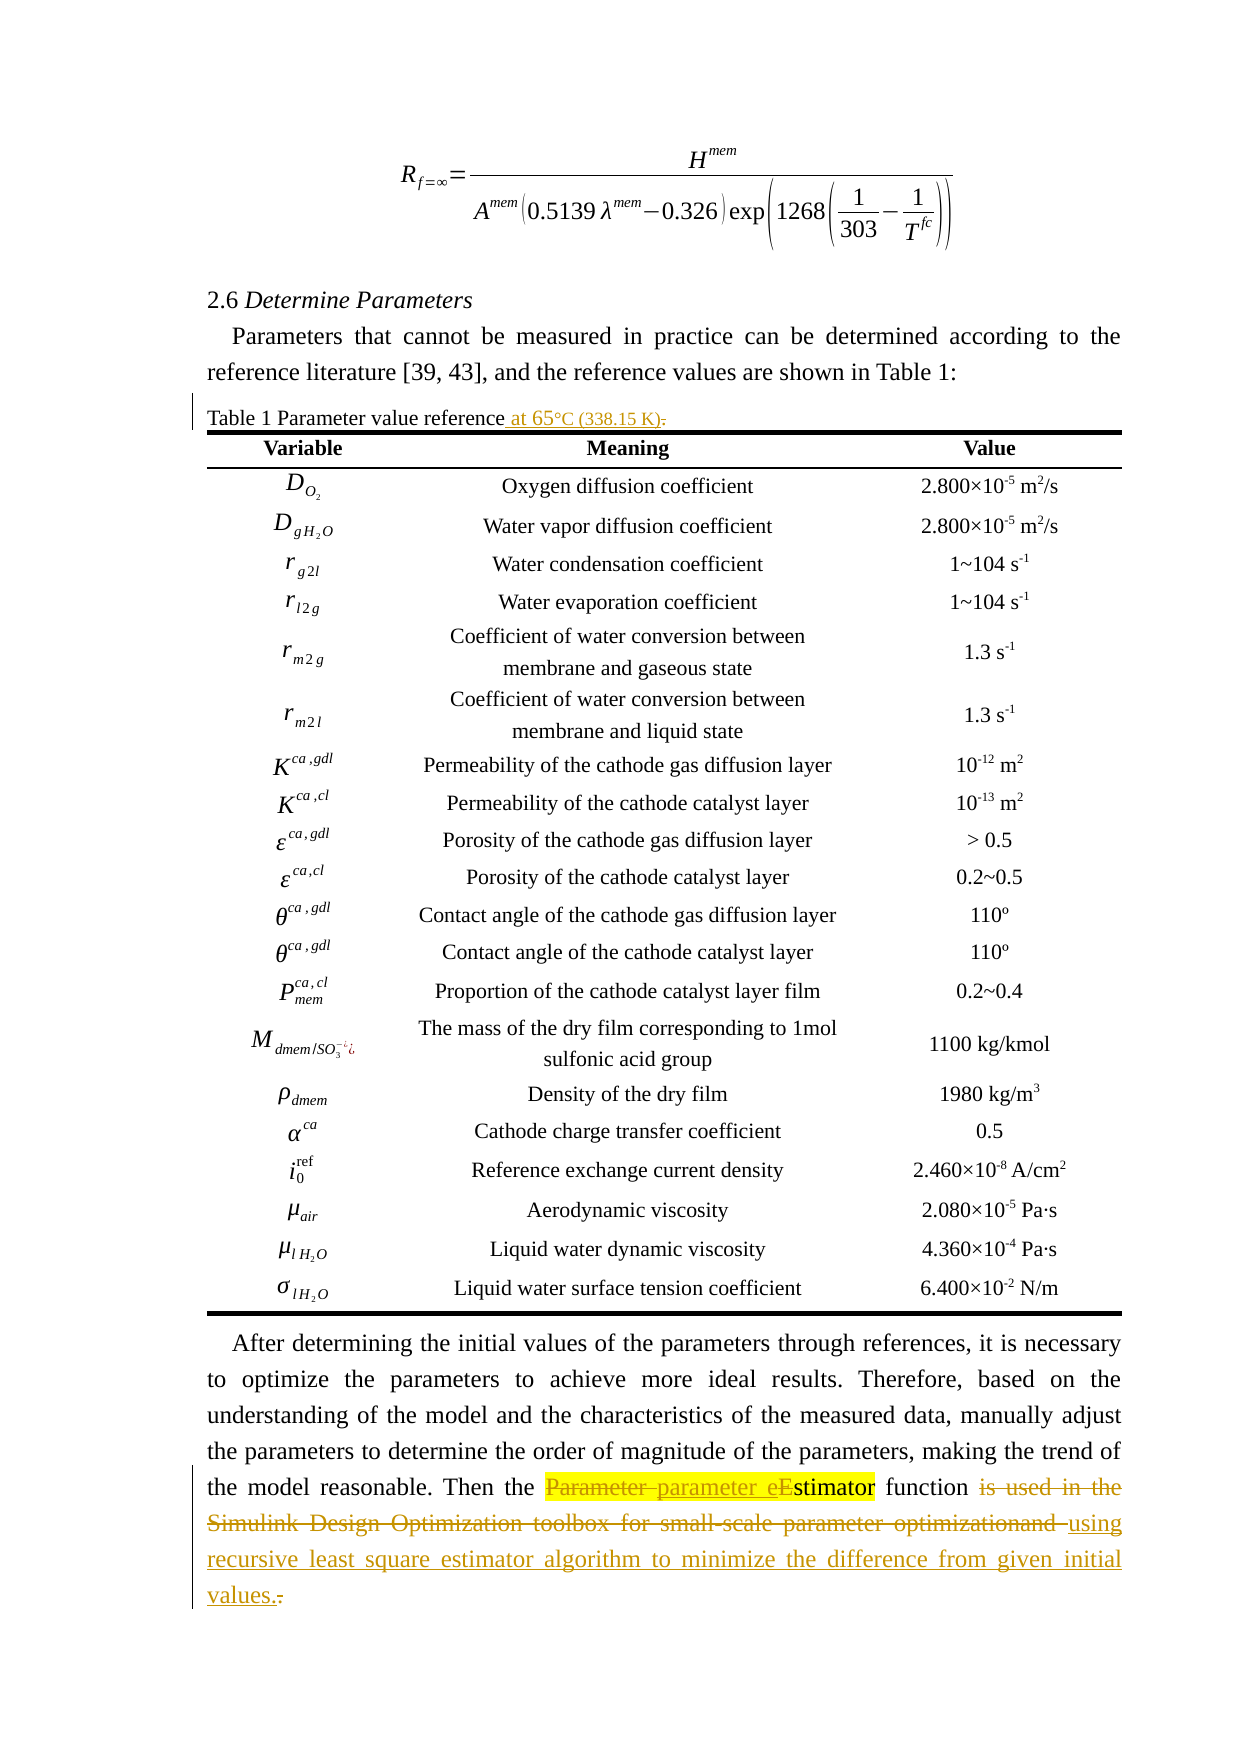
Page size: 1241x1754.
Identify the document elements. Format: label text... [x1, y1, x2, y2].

table_cell [207, 974, 399, 1015]
table_cell 1.3 s-1 [856, 624, 1122, 686]
table_cell Aerodynamic viscosity [399, 1194, 856, 1231]
table_cell The mass of the dry film corresponding to 1mol sulfonic acid group [399, 1015, 856, 1078]
text Table 1 Parameter value reference [207, 393, 1122, 430]
table_cell 6.400×10-2 N/m [856, 1271, 1122, 1311]
table_cell Proportion of the cathode catalyst layer film [399, 974, 856, 1015]
table_cell Coefficient of water conversion between membrane and gaseous state [399, 624, 856, 686]
table_cell [207, 824, 399, 861]
table_cell [207, 1115, 399, 1153]
table_cell 110º [856, 936, 1122, 974]
table_cell 1100 kg/kmol [856, 1015, 1122, 1078]
table_header Variable [207, 435, 399, 467]
table_cell [207, 1271, 399, 1311]
text After determining the initial values of the parameters through references, it is necessary to optimize the parameters to achieve more ideal results. Therefore, based on the understanding of the model and the characteristics of the measured data, manually adjust the parameters to determine the order of magnitude of the parameters, making the trend of the model reasonable. Then the stimator function [207, 1328, 1122, 1569]
subtitle 2.6 Determine Parameters [207, 285, 1122, 314]
text (61) [207, 142, 1122, 253]
table_cell Porosity of the cathode catalyst layer [399, 861, 856, 899]
table_cell 10-13 m2 [856, 787, 1122, 824]
table_cell [207, 749, 399, 787]
table_cell [207, 548, 399, 586]
table_cell 1980 kg/m3 [856, 1078, 1122, 1115]
table_cell [207, 1078, 399, 1115]
table_cell Water vapor diffusion coefficient [399, 509, 856, 548]
text Parameters that cannot be measured in practice can be determined according to the reference literature [39, 43], and the reference values are shown in Table 1: [207, 321, 1122, 386]
table_cell Water condensation coefficient [399, 548, 856, 586]
table_cell Reference exchange current density [399, 1153, 856, 1194]
table_cell Liquid water dynamic viscosity [399, 1231, 856, 1271]
table_cell 2.800×10-5 m2/s [856, 469, 1122, 508]
table_cell Density of the dry film [399, 1078, 856, 1115]
table_cell [207, 899, 399, 936]
table_cell [207, 469, 399, 508]
table_cell Cathode charge transfer coefficient [399, 1115, 856, 1153]
table_cell Oxygen diffusion coefficient [399, 469, 856, 508]
table_cell 2.460×10-8 A/cm2 [856, 1153, 1122, 1194]
table_cell Water evaporation coefficient [399, 586, 856, 623]
table_cell Contact angle of the cathode gas diffusion layer [399, 899, 856, 936]
table_cell 110º [856, 899, 1122, 936]
table_cell [207, 787, 399, 824]
table_cell [207, 624, 399, 686]
table_cell Coefficient of water conversion between membrane and liquid state [399, 686, 856, 749]
table_cell 1~104 s-1 [856, 586, 1122, 623]
table_cell 0.5 [856, 1115, 1122, 1153]
table_cell 0.2~0.5 [856, 861, 1122, 899]
table_cell [207, 1231, 399, 1271]
text After determining the initial values of the parameters through references, it is necessary to optimize the parameters to achieve more ideal results. Therefore, based on the understanding of the model and the characteristics of the measured data, manually adjust the parameters to determine the order of magnitude of the parameters, making the trend of the model reasonable. Then the stimator function [207, 1570, 1122, 1608]
table_cell Permeability of the cathode catalyst layer [399, 787, 856, 824]
table_cell 10-12 m2 [856, 749, 1122, 787]
table_header Meaning [399, 435, 856, 467]
table_cell [207, 861, 399, 899]
table_cell 1.3 s-1 [856, 686, 1122, 749]
table_header Value [856, 435, 1122, 467]
table_cell [207, 1153, 399, 1194]
table_cell Porosity of the cathode gas diffusion layer [399, 824, 856, 861]
table_cell > 0.5 [856, 824, 1122, 861]
table_cell [207, 1015, 399, 1078]
table_cell 2.080×10-5 Pa∙s [856, 1194, 1122, 1231]
table_cell [207, 509, 399, 548]
table_cell [207, 1194, 399, 1231]
table_cell [207, 586, 399, 623]
table_cell [207, 686, 399, 749]
table_cell 1~104 s-1 [856, 548, 1122, 586]
table_cell Liquid water surface tension coefficient [399, 1271, 856, 1311]
table_cell 4.360×10-4 Pa∙s [856, 1231, 1122, 1271]
table_cell 2.800×10-5 m2/s [856, 509, 1122, 548]
table_cell [207, 936, 399, 974]
table_cell Permeability of the cathode gas diffusion layer [399, 749, 856, 787]
table_cell Contact angle of the cathode catalyst layer [399, 936, 856, 974]
table_cell 0.2~0.4 [856, 974, 1122, 1015]
